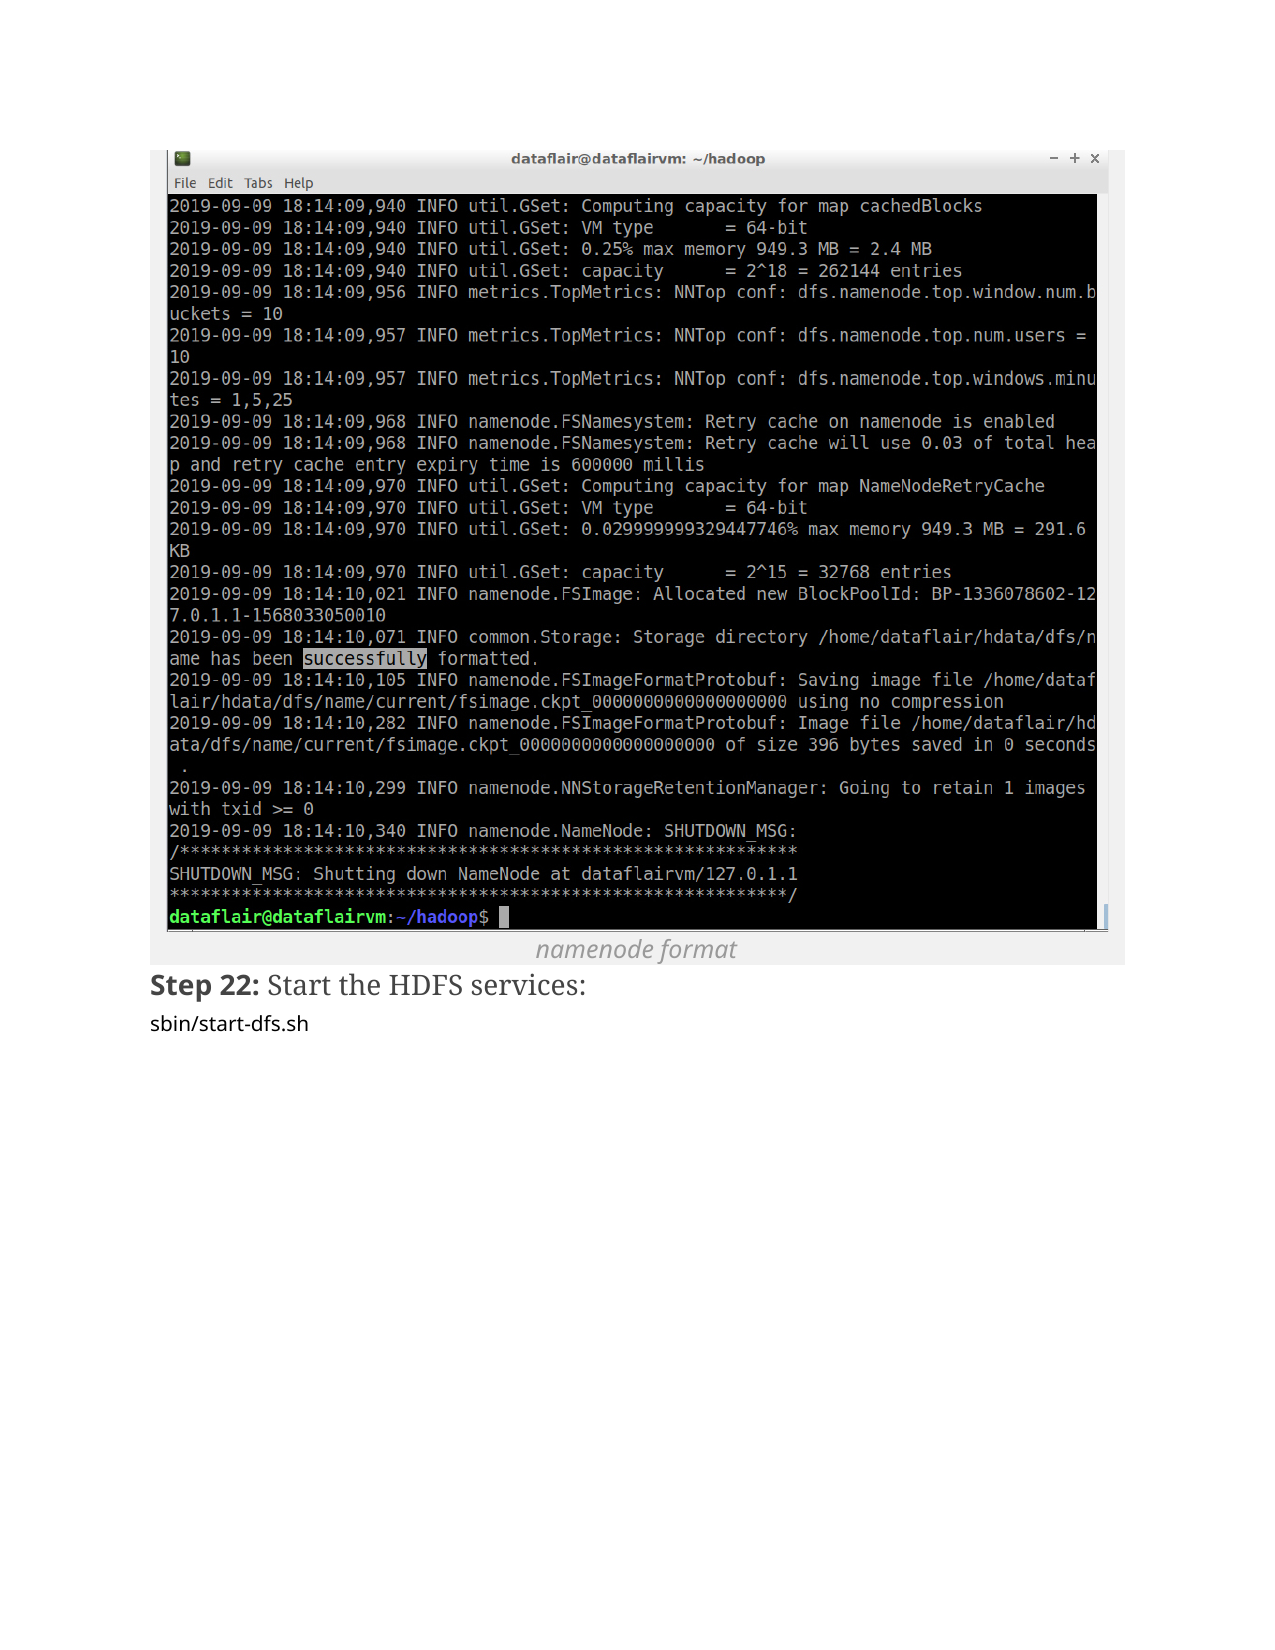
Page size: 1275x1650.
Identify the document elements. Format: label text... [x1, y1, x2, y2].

picture [166, 150, 1109, 932]
text sbin/start-dfs.sh [150, 1004, 1125, 1037]
text Step 22: Start the HDFS services: [150, 965, 1125, 1004]
text namenode format [150, 931, 1125, 965]
